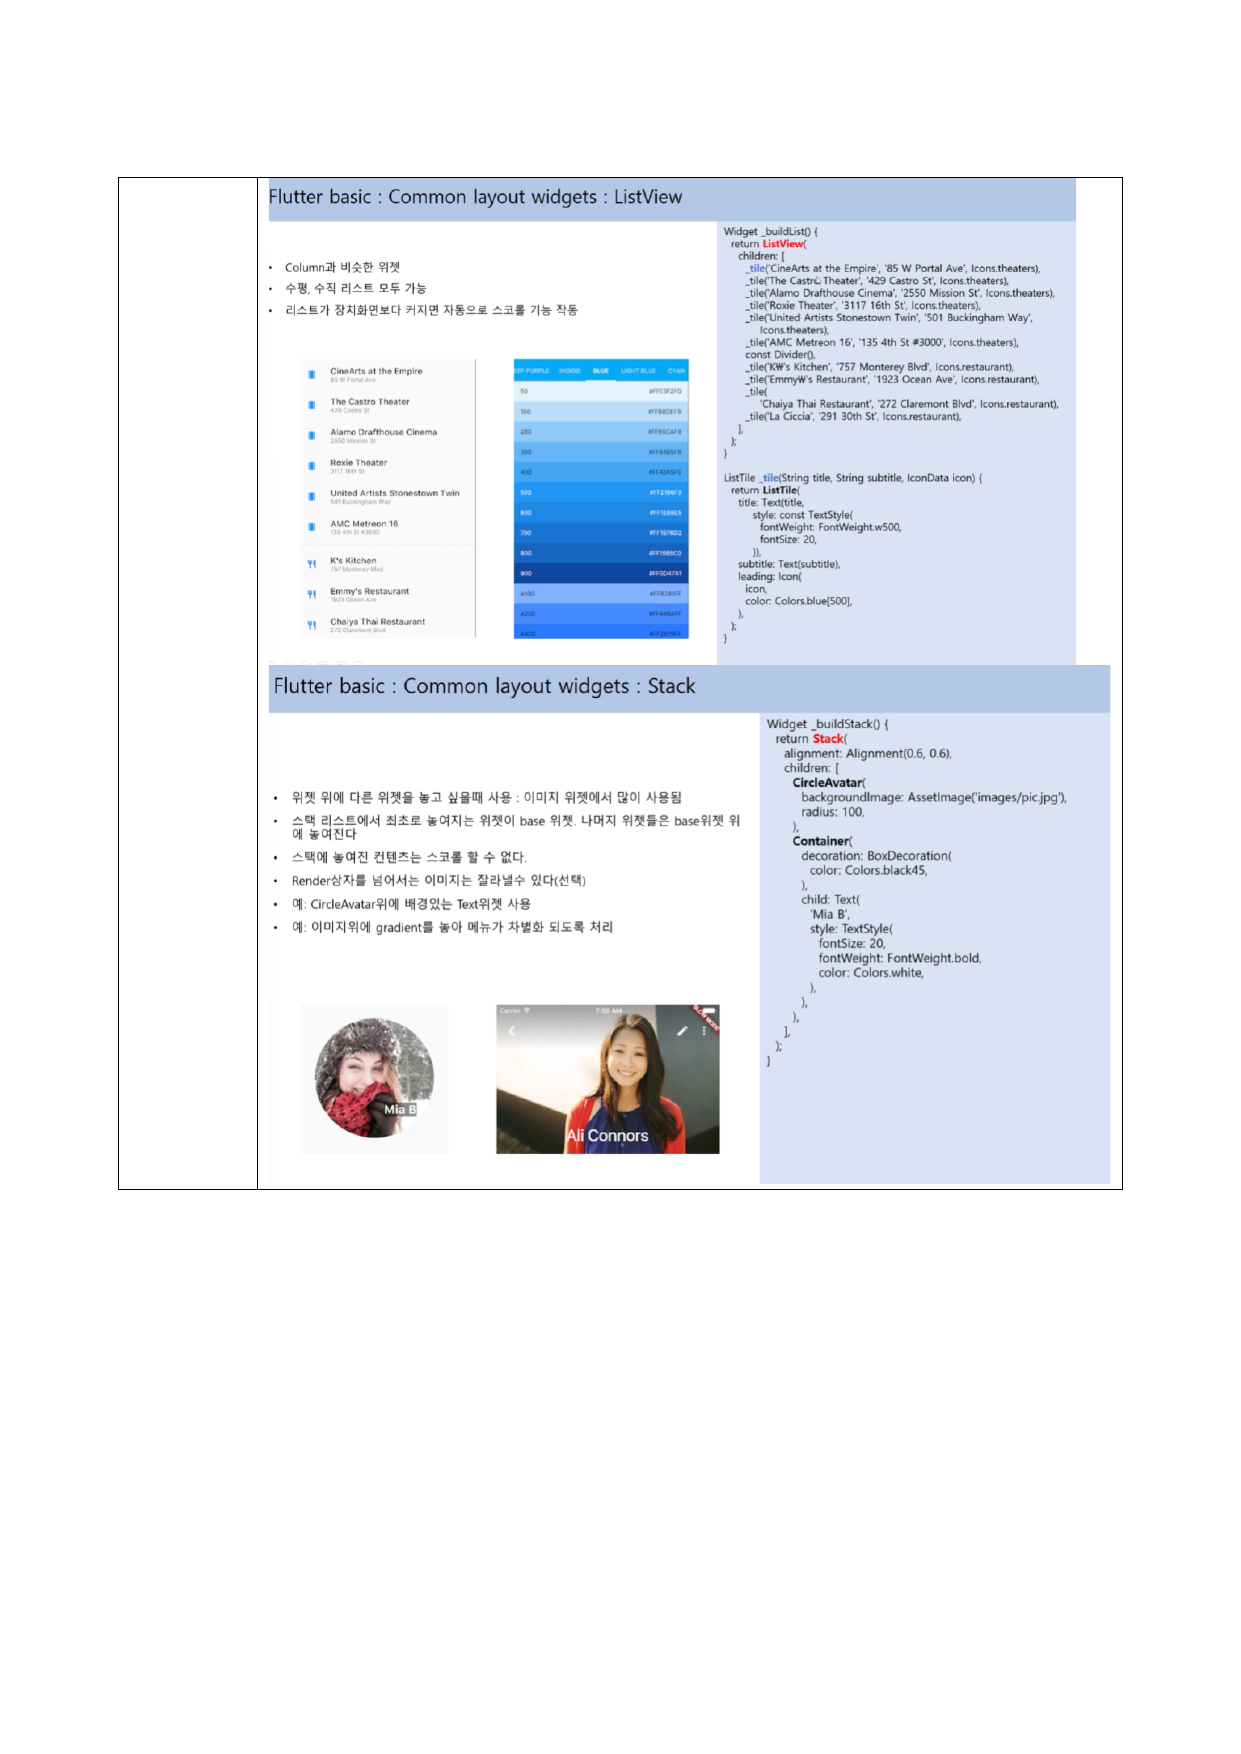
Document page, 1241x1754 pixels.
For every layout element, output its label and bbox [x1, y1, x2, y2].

picture [268, 178, 1111, 1184]
table_cell [119, 178, 257, 1189]
table_cell [258, 178, 1122, 1189]
